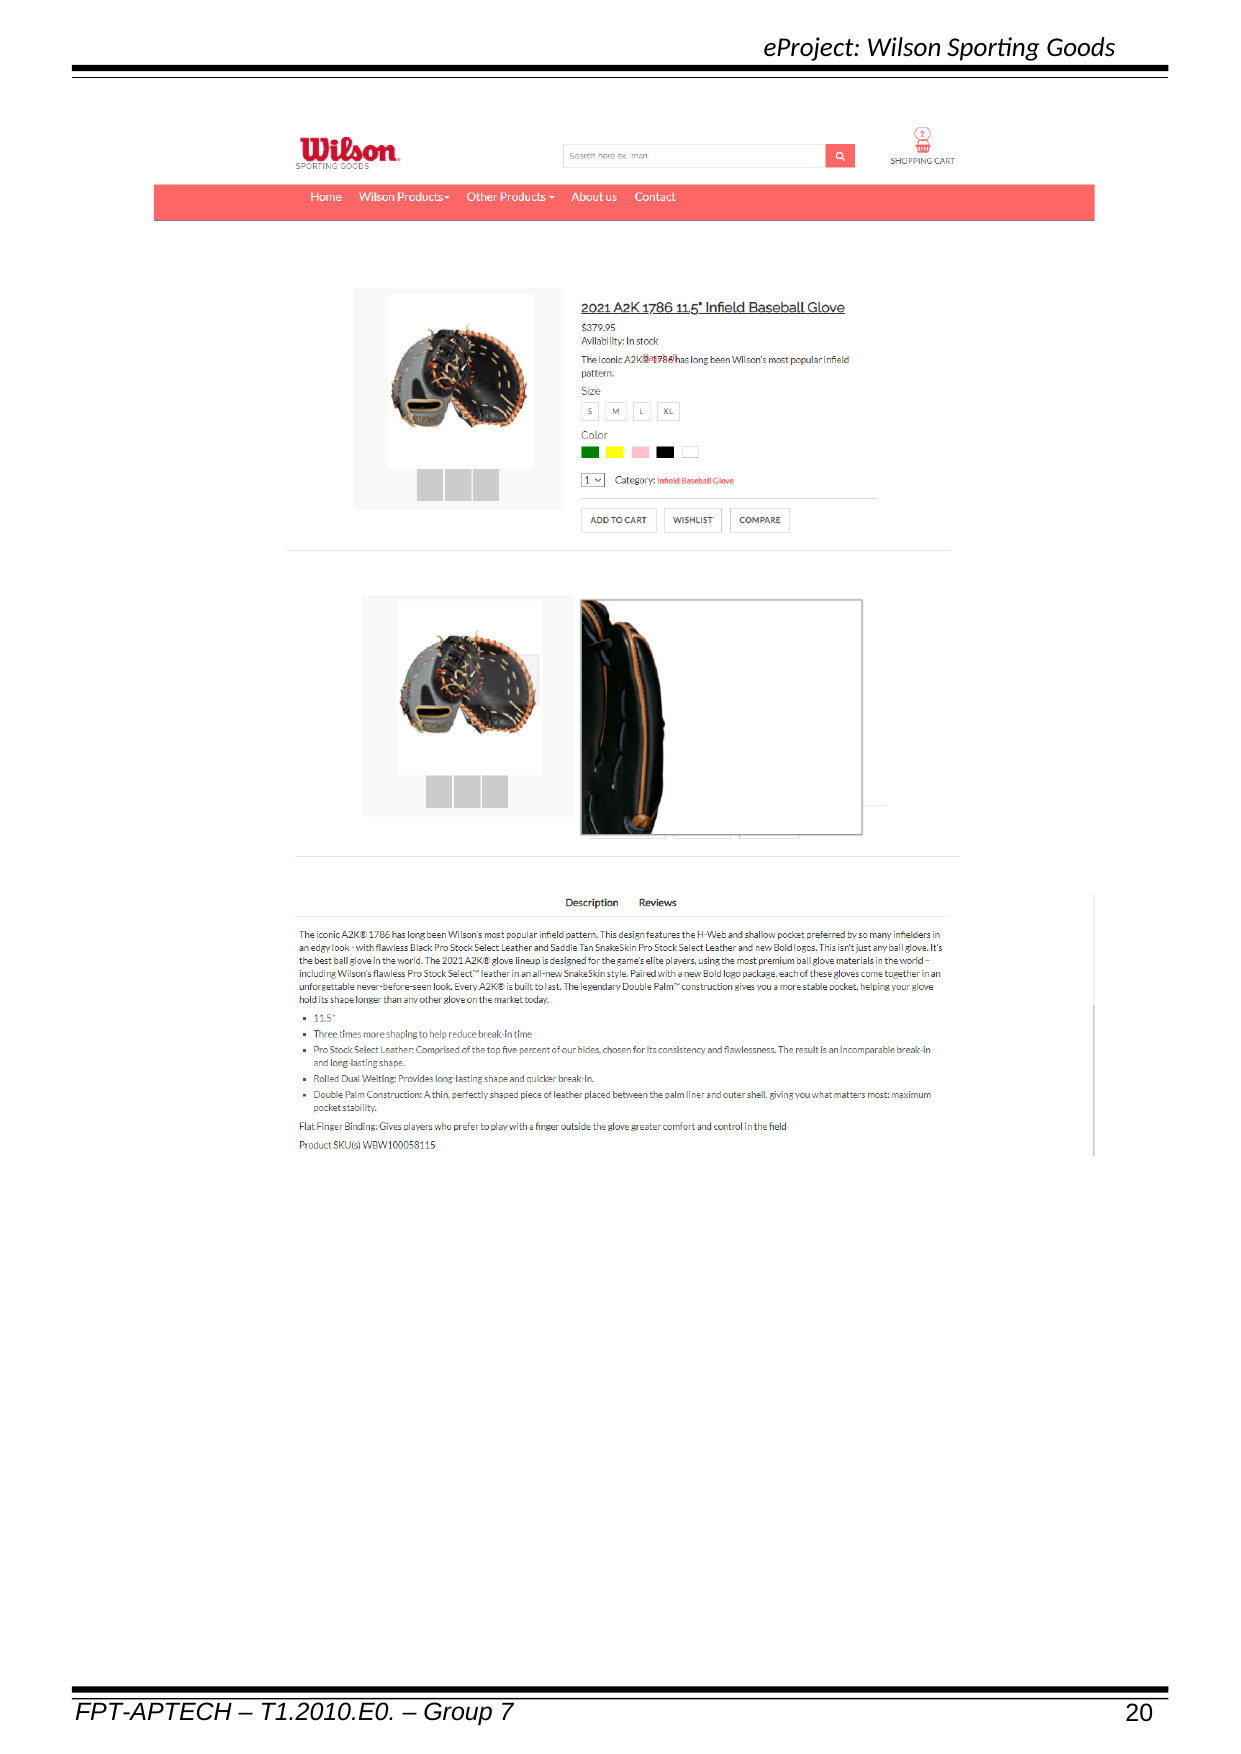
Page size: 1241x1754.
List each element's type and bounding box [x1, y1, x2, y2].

picture [153, 277, 1095, 551]
picture [153, 579, 1095, 865]
picture [153, 125, 1095, 221]
picture [153, 893, 1095, 1156]
